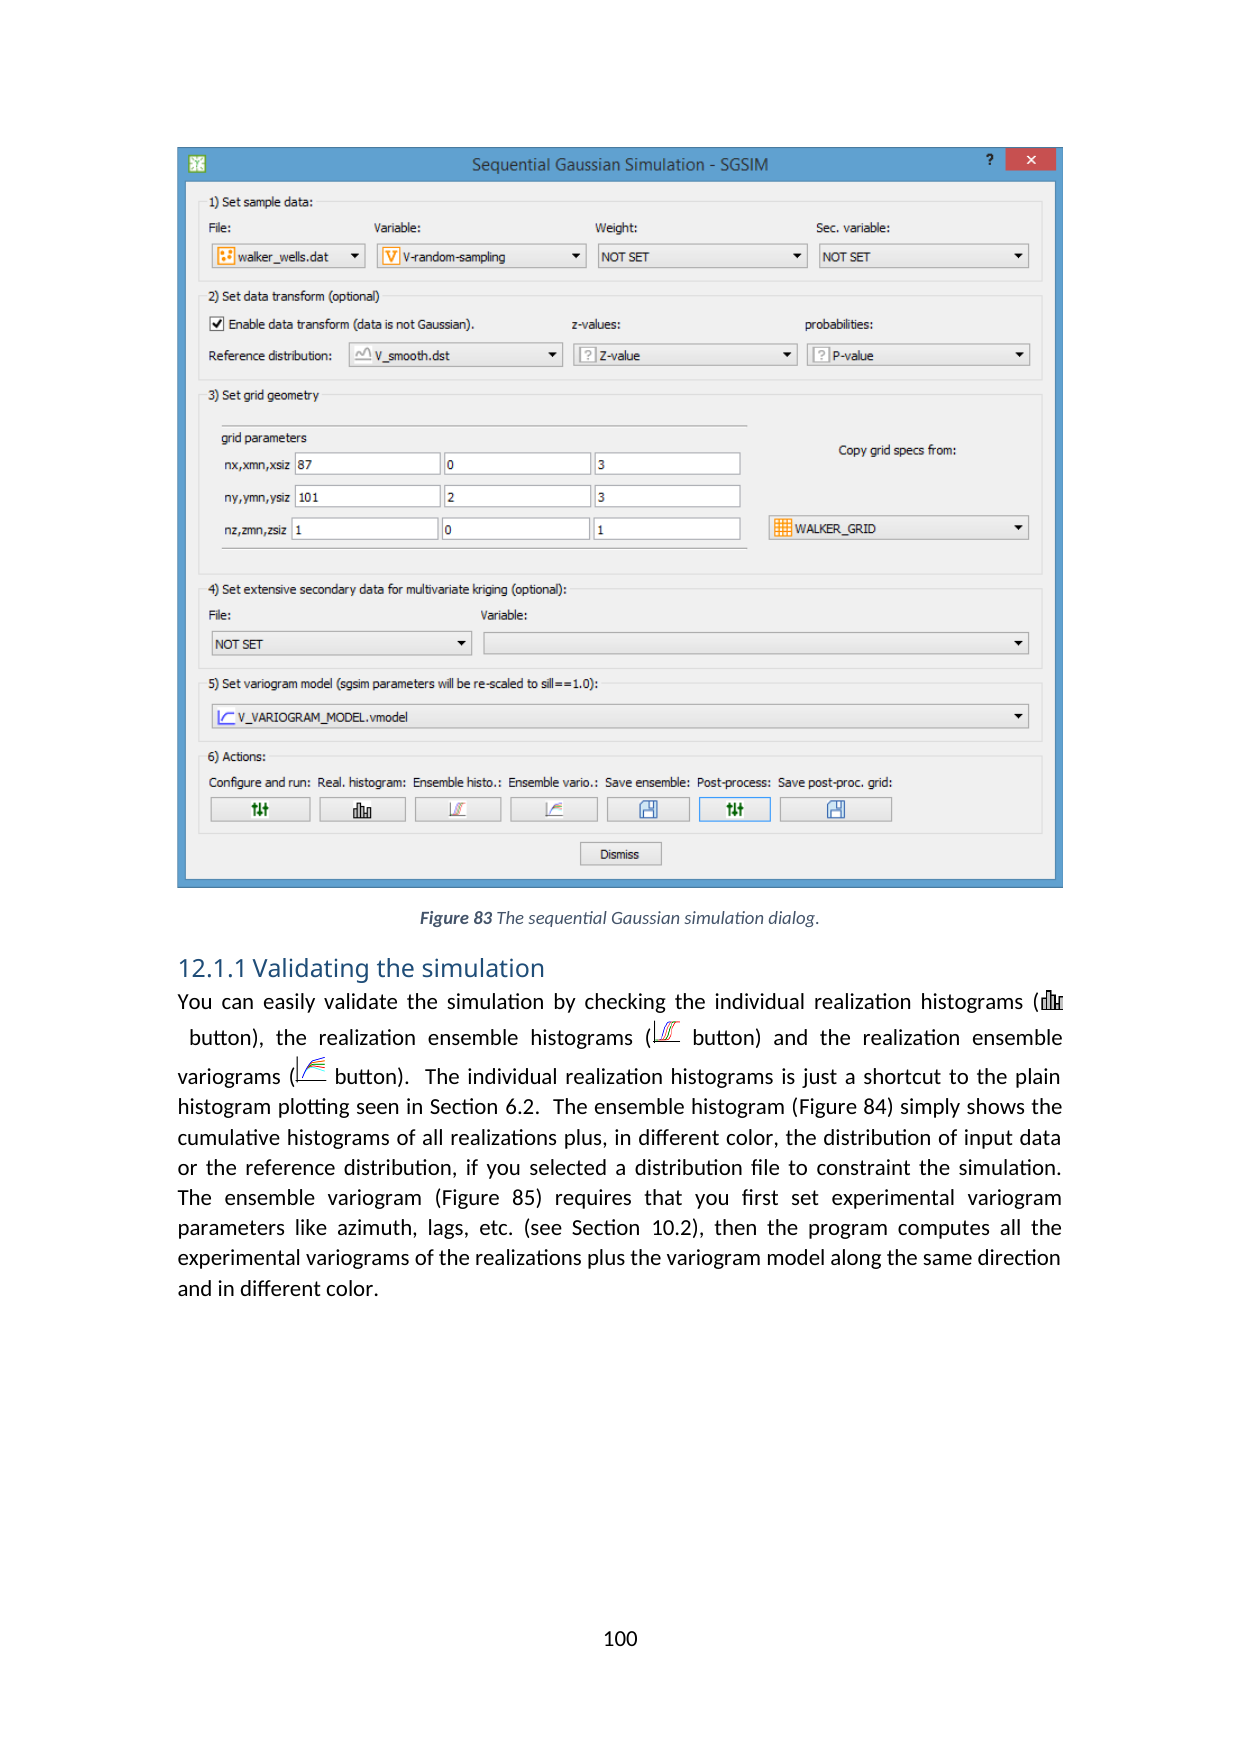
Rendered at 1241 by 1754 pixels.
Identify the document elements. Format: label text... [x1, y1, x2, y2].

text You can easily validate the simulation by checking the individual realization histograms ( button), the realization ensemble histograms ( button) and the realization ensemble variograms ( button). The individual realization histograms is just a shortcut to the plain histogram plotting seen in Section 6.2. The ensemble histogram (Figure 84) simply shows the cumulative histograms of all realizations plus, in different color, the distribution of input data or the reference distribution, if you selected a distribution file to constraint the simulation. The ensemble variogram (Figure 85) requires that you first set experimental variogram parameters like azimuth, lags, etc. (see Section 10.2), then the program computes all the experimental variograms of the realizations plus the variogram model along the same direction and in different color. [177, 987, 1063, 1302]
picture [1041, 987, 1063, 1010]
picture [652, 1017, 681, 1046]
text Figure 83 The sequential Gaussian simulation dialog. [177, 907, 1063, 929]
picture [295, 1053, 327, 1085]
subtitle Validating the simulation [177, 950, 1063, 984]
picture [177, 147, 1063, 888]
